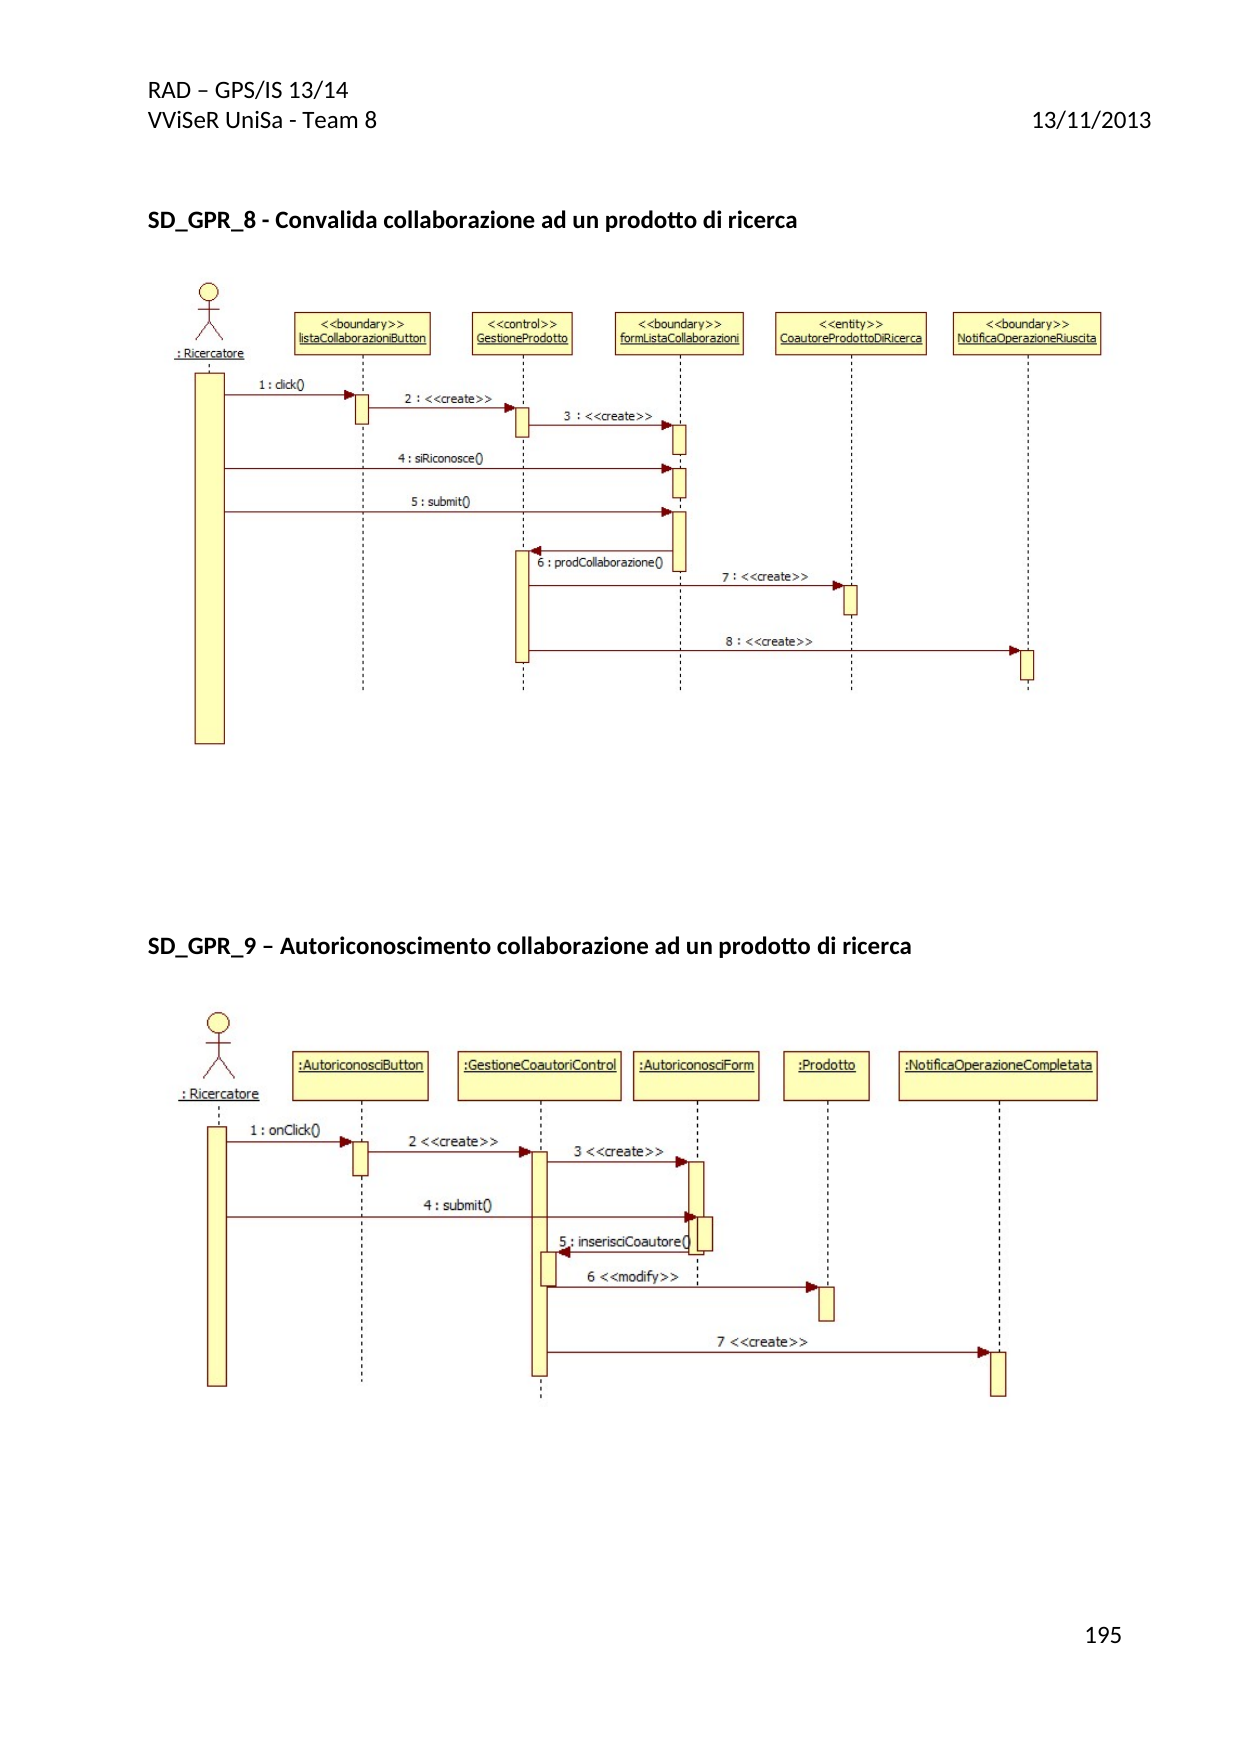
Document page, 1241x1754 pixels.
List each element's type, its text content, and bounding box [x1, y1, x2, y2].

picture [147, 986, 1123, 1427]
text SD_GPR_8 - Convalida collaborazione ad un prodotto di ricerca [148, 204, 1122, 234]
text SD_GPR_9 – Autoriconoscimento collaborazione ad un prodotto di ricerca [148, 930, 1122, 961]
picture [147, 260, 1123, 766]
